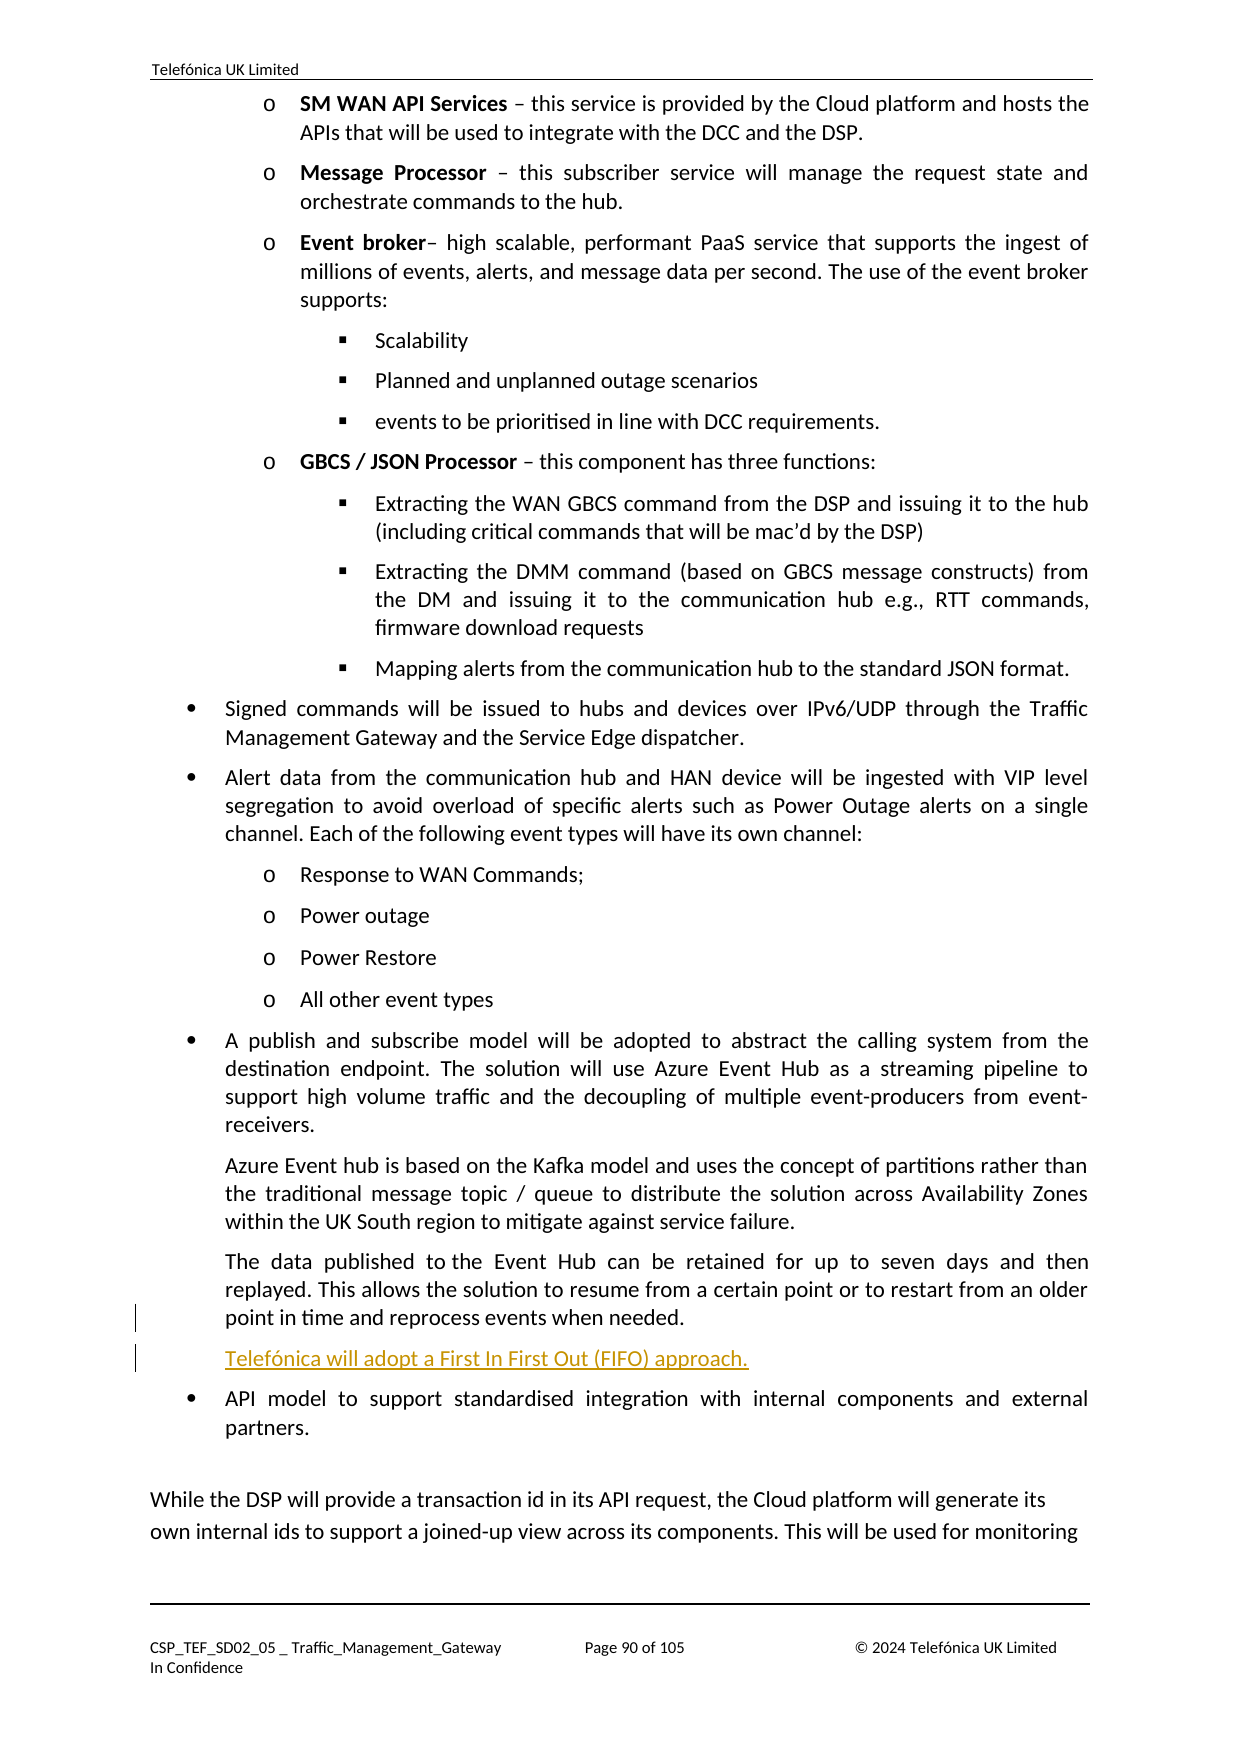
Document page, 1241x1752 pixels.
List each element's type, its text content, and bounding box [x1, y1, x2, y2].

text API model to support standardised integration with internal components and external partners. [187, 1384, 1090, 1441]
list Extracting the DMM command (based on GBCS message constructs) from the DM and issuing it to the communication hub e.g., RTT commands, firmware download requests [337, 557, 1090, 642]
text Response to WAN Commands; [262, 860, 1090, 889]
text Power outage [262, 901, 1090, 931]
text SM WAN API Services – this service is provided by the Cloud platform and hosts the APIs that will be used to integrate with the DCC and the DSP. [262, 89, 1090, 146]
text Message Processor – this subscriber service will manage the request state and orchestrate commands to the hub. [262, 158, 1090, 216]
text Event broker– high scalable, performant PaaS service that supports the ingest of millions of events, alerts, and message data per second. The use of the event broker supports: [262, 228, 1090, 313]
text All other event types [262, 985, 1090, 1014]
text Alert data from the communication hub and HAN device will be ingested with VIP level segregation to avoid overload of specific alerts such as Power Outage alerts on a single channel. Each of the following event types will have its own channel: [187, 763, 1090, 847]
list Scalability [337, 326, 1090, 354]
list events to be prioritised in line with DCC requirements. [337, 407, 1090, 435]
list Planned and unplanned outage scenarios [337, 366, 1090, 394]
list The data published to the Event Hub can be retained for up to seven days and then replayed. This allows the solution to resume from a certain point or to restart from an older point in time and reprocess events when needed. [225, 1247, 1090, 1332]
text Power Restore [262, 943, 1090, 972]
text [150, 1485, 1090, 1546]
list Azure Event hub is based on the Kafka model and uses the concept of partitions rather than the traditional message topic / queue to distribute the solution across Availability Zones within the UK South region to mitigate against service failure. [225, 1151, 1090, 1235]
text A publish and subscribe model will be adopted to abstract the calling system from the destination endpoint. The solution will use Azure Event Hub as a streaming pipeline to support high volume traffic and the decoupling of multiple event-producers from event-receivers. [187, 1026, 1090, 1138]
list Mapping alerts from the communication hub to the standard JSON format. [337, 654, 1090, 682]
list Extracting the WAN GBCS command from the DSP and issuing it to the hub (including critical commands that will be mac’d by the DSP) [337, 489, 1090, 545]
text Signed commands will be issued to hubs and devices over IPv6/UDP through the Traffic Management Gateway and the Service Edge dispatcher. [187, 694, 1090, 751]
text GBCS / JSON Processor – this component has three functions: [262, 447, 1090, 476]
